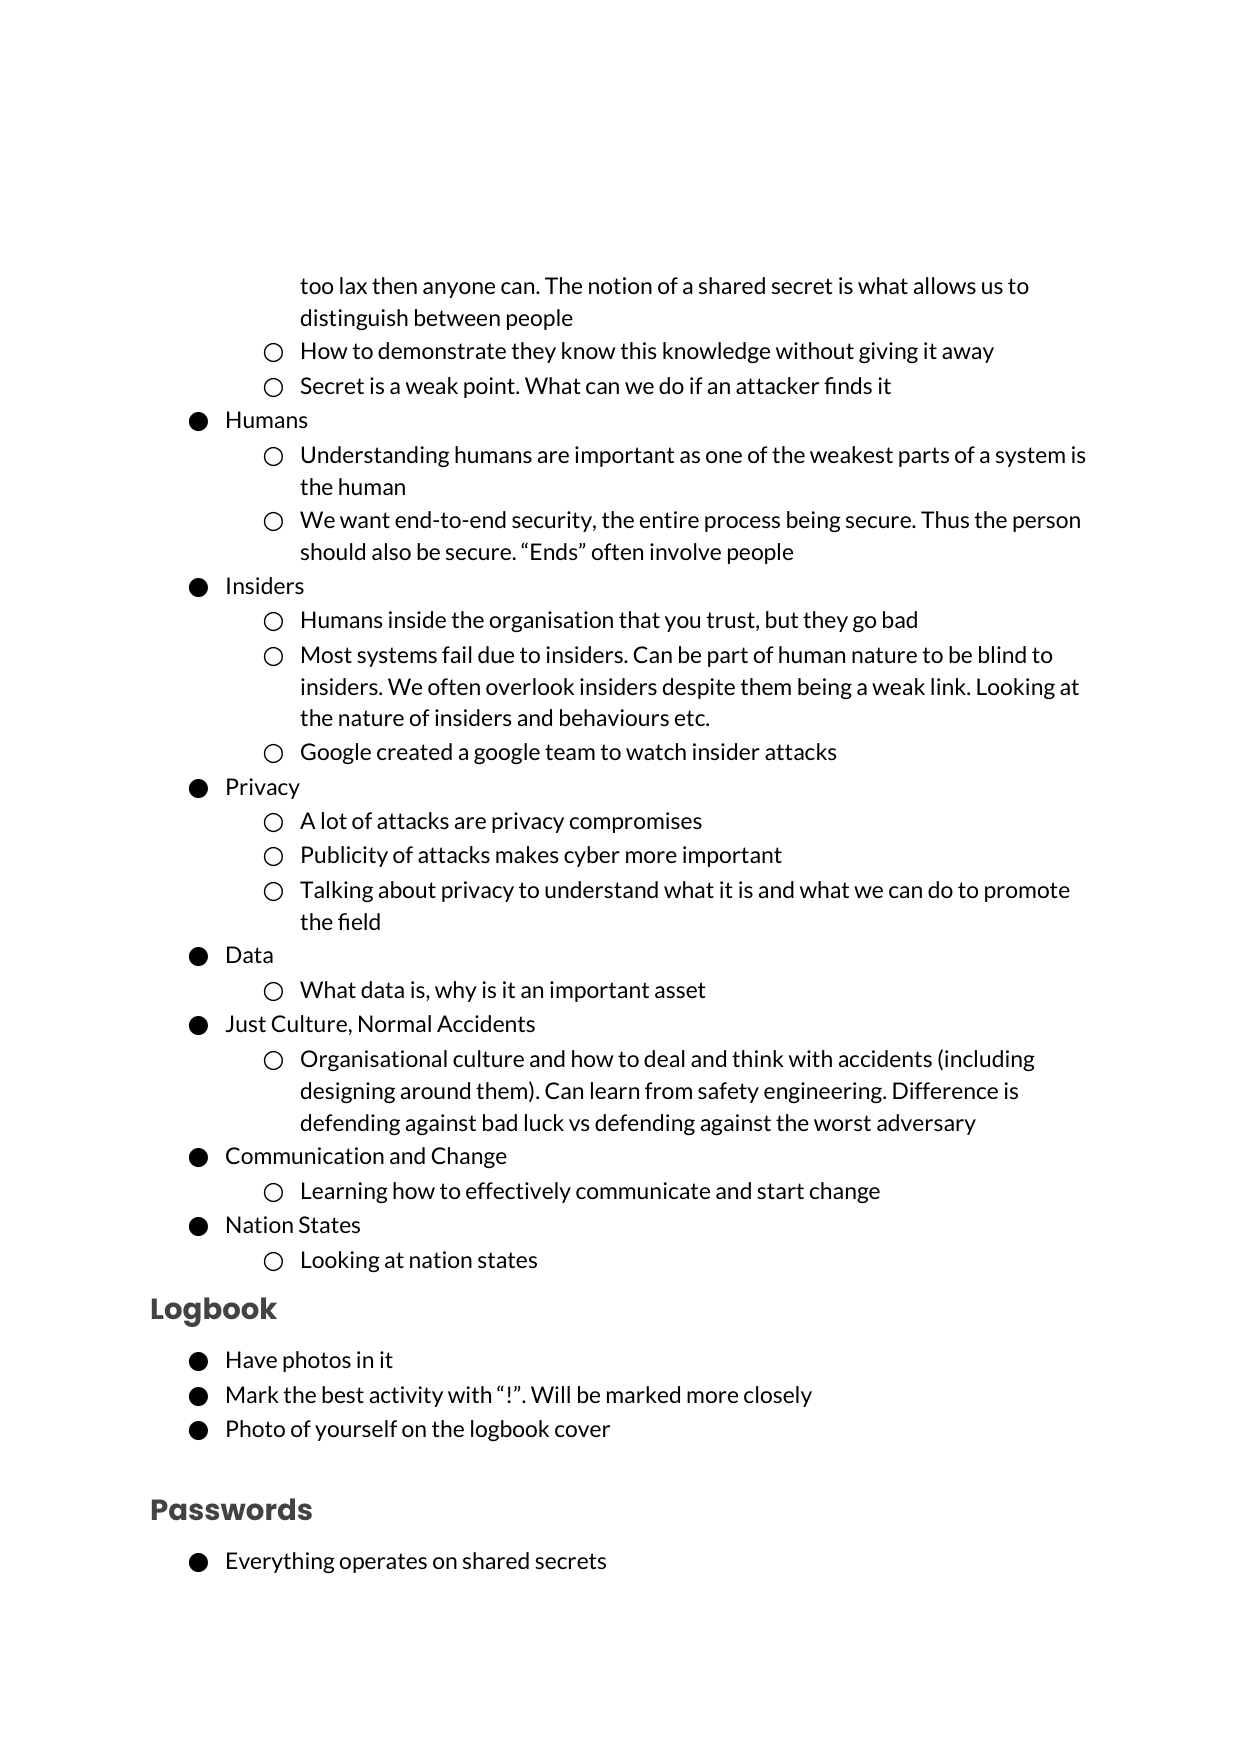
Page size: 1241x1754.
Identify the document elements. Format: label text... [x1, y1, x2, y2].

subtitle Logbook [150, 1286, 1090, 1330]
list Understanding humans are important as one of the weakest parts of a system is the human [262, 438, 1090, 500]
list Organisational culture and how to deal and think with accidents (including designing around them). Can learn from safety engineering. Difference is defending against bad luck vs defending against the worst adversary [262, 1043, 1090, 1136]
list Photo of yourself on the logbook cover [187, 1413, 1090, 1443]
list We want end-to-end security, the entire process being secure. Thus the person should also be secure. “Ends” often involve people [262, 504, 1090, 566]
list Insiders [187, 569, 1090, 599]
list Google created a google team to watch insider attacks [262, 736, 1090, 766]
list Data [187, 939, 1090, 969]
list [262, 272, 1090, 331]
list Most systems fail due to insiders. Can be part of human nature to be blind to insiders. We often overlook insiders despite them being a weak link. Looking at the nature of insiders and behaviours etc. [262, 638, 1090, 732]
list Talking about privacy to understand what it is and what we can do to promote the field [262, 874, 1090, 935]
list Communication and Change [187, 1140, 1090, 1170]
list Humans [187, 404, 1090, 434]
list Just Culture, Normal Accidents [187, 1008, 1090, 1038]
list Nation States [187, 1209, 1090, 1239]
list Looking at nation states [262, 1243, 1090, 1273]
list Everything operates on shared secrets [187, 1545, 1090, 1575]
list Secret is a weak point. What can we do if an attacker finds it [262, 369, 1090, 399]
list Mark the best activity with “!”. Will be marked more closely [187, 1378, 1090, 1408]
list How to demonstrate they know this knowledge without giving it away [262, 335, 1090, 365]
list Humans inside the organisation that you trust, but they go bad [262, 604, 1090, 634]
list Privacy [187, 770, 1090, 800]
list Publicity of attacks makes cyber more important [262, 839, 1090, 869]
list What data is, why is it an important asset [262, 974, 1090, 1004]
list A lot of attacks are privacy compromises [262, 805, 1090, 835]
list Learning how to effectively communicate and start change [262, 1174, 1090, 1204]
subtitle Passwords [150, 1487, 1090, 1531]
list Have photos in it [187, 1344, 1090, 1374]
